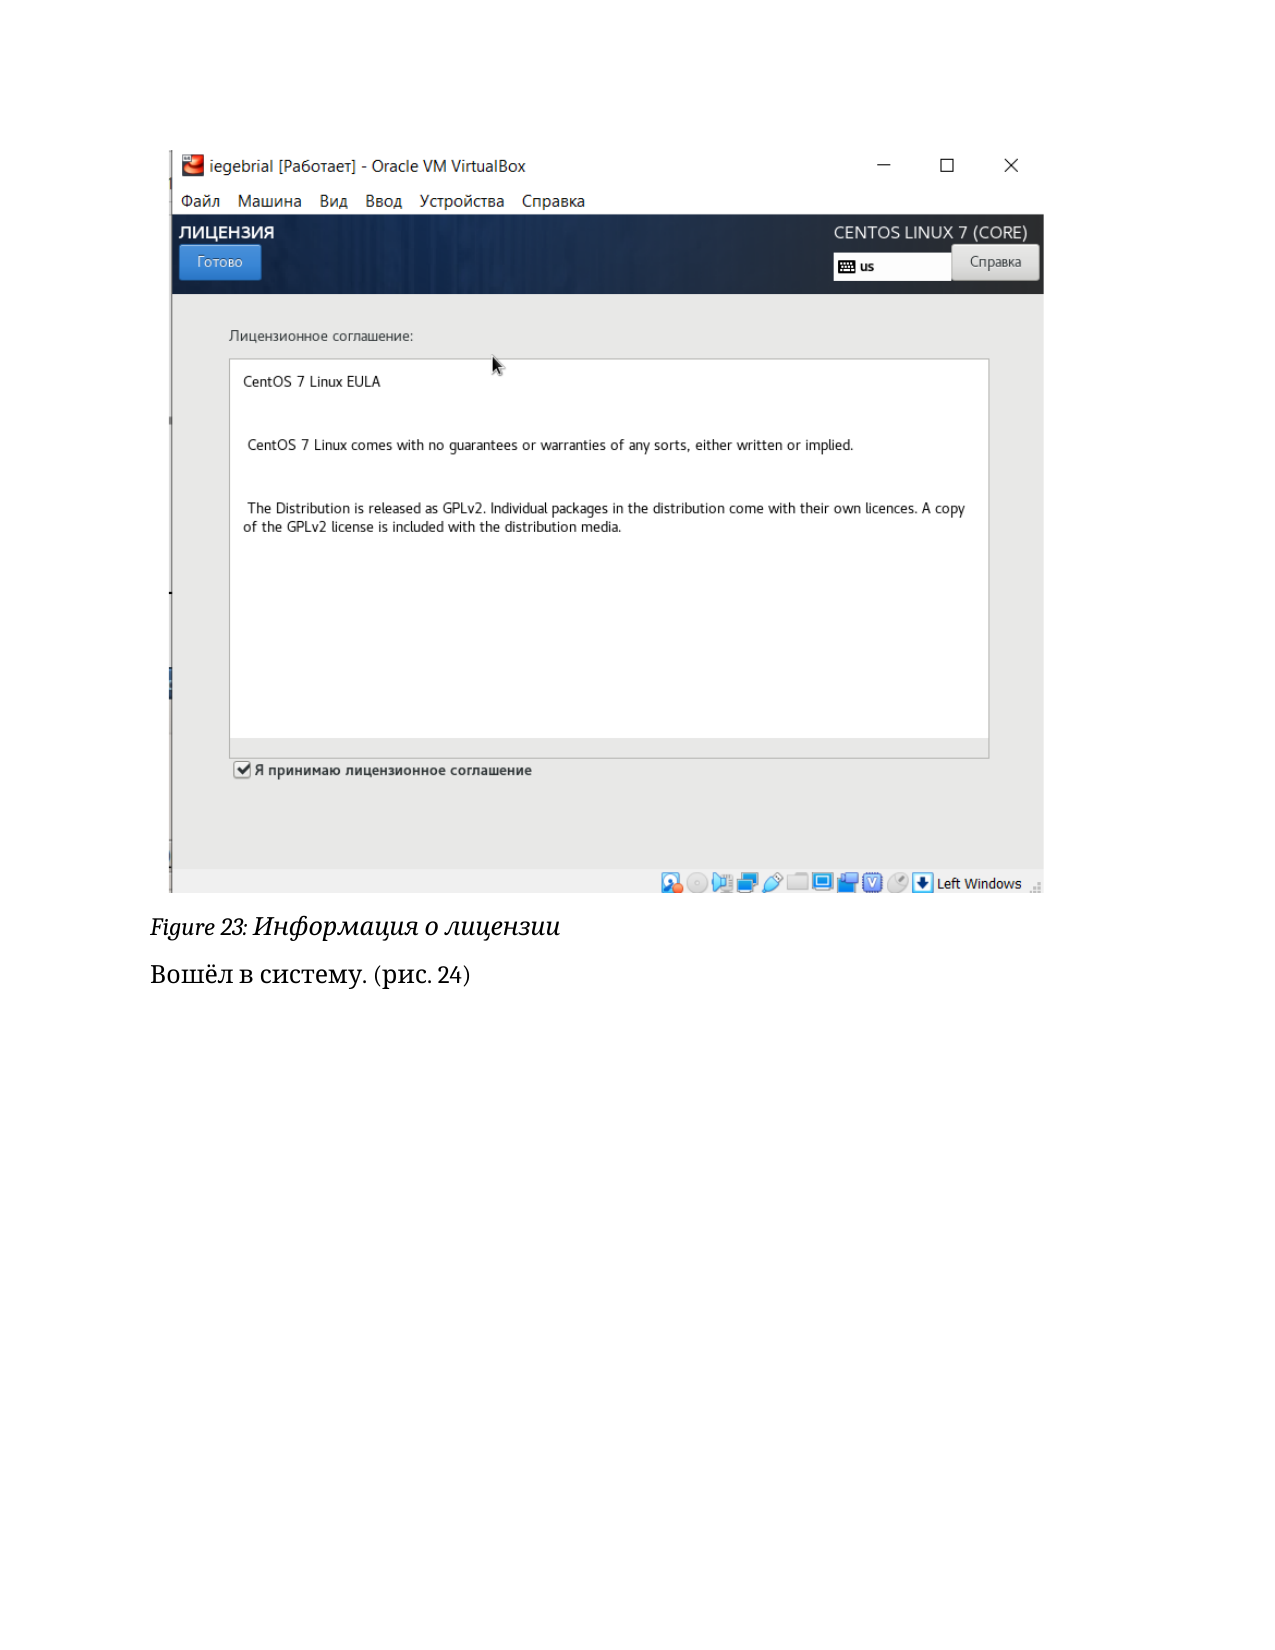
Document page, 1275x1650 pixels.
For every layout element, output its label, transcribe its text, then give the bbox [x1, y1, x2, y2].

picture [168, 150, 1044, 893]
text Вошёл в систему. (рис. 24) [150, 961, 1125, 989]
text Figure 23: Информация о лицензии [150, 913, 1125, 942]
